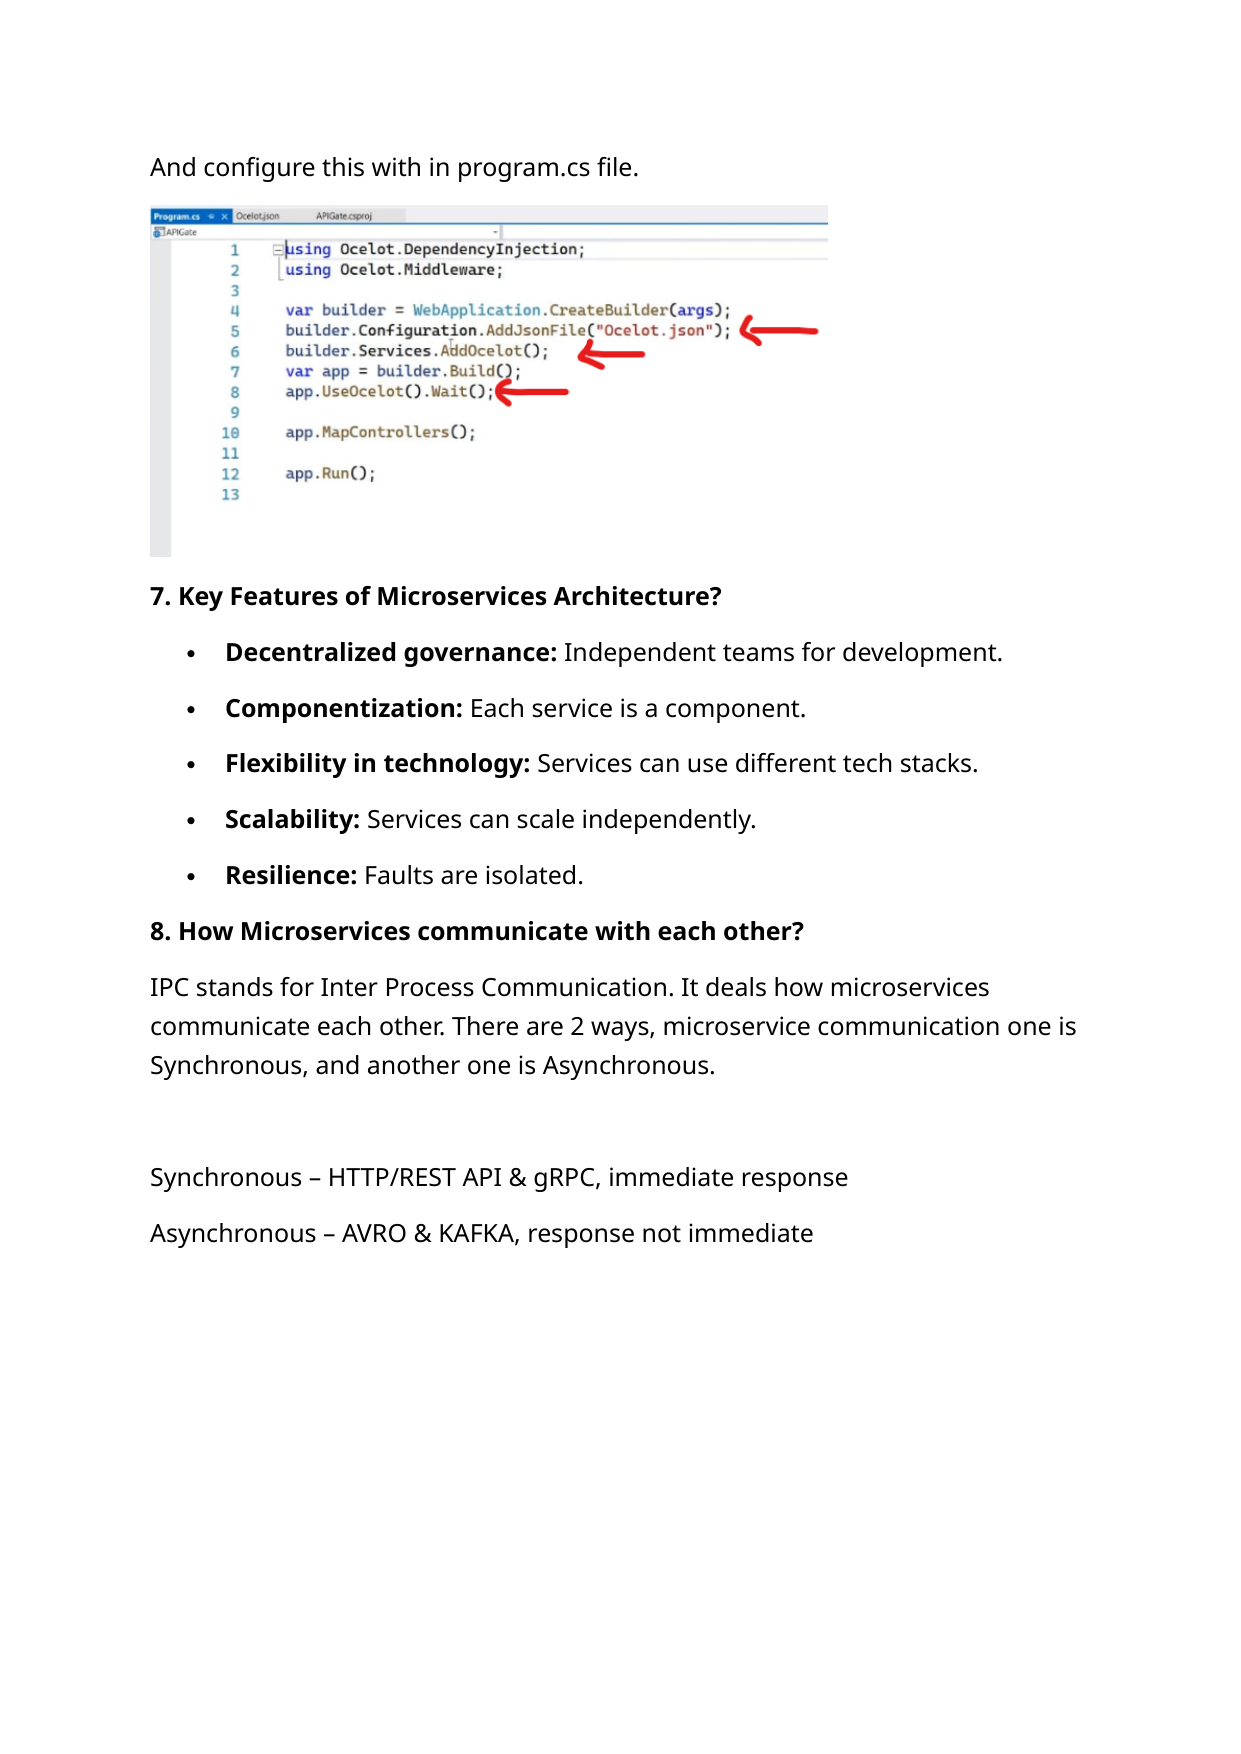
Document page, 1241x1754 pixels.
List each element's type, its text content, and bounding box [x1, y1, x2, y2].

picture [150, 205, 829, 557]
list Componentization: Each service is a component. [187, 690, 1090, 724]
list Flexibility in technology: Services can use different tech stacks. [187, 746, 1090, 780]
list Scalability: Services can scale independently. [187, 802, 1090, 836]
list Resilience: Faults are isolated. [187, 858, 1090, 892]
text 7. Key Features of Microservices Architecture? [150, 579, 1090, 613]
text Asynchronous – AVRO & KAFKA, response not immediate [150, 1215, 1090, 1249]
text IPC stands for Inter Process Communication. It deals how microservices communicate each other. There are 2 ways, microservice communication one is Synchronous, and another one is Asynchronous. [150, 969, 1090, 1082]
list Decentralized governance: Independent teams for development. [187, 634, 1090, 668]
text Synchronous – HTTP/REST API & gRPC, immediate response [150, 1159, 1090, 1193]
text 8. How Microservices communicate with each other? [150, 914, 1090, 948]
text And configure this with in program.cs file. [150, 150, 1090, 184]
